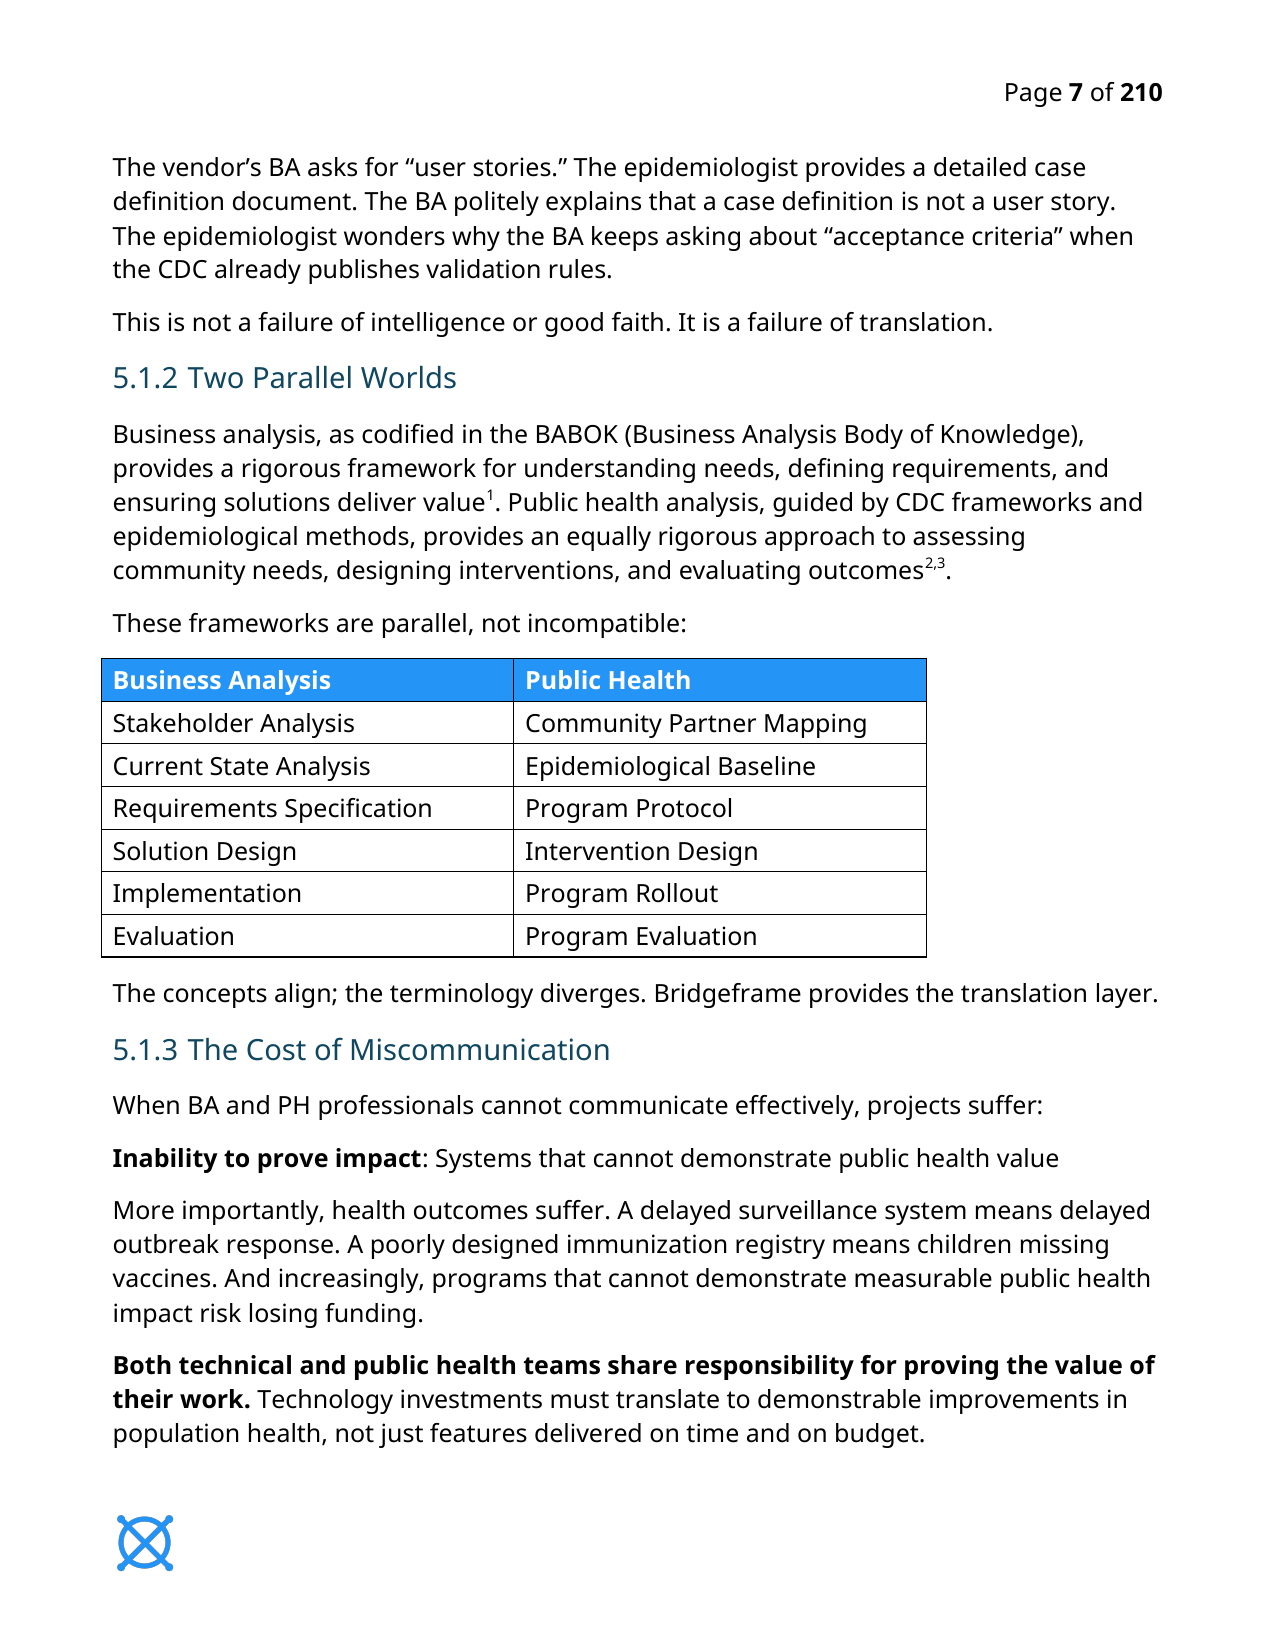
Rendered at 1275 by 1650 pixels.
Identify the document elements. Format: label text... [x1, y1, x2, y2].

subtitle Two Parallel Worlds [112, 358, 1162, 397]
table_cell Requirements Specification [102, 787, 513, 828]
table_cell Solution Design [102, 830, 513, 871]
subtitle The Cost of Miscommunication [112, 1029, 1162, 1069]
table_cell Program Evaluation [514, 915, 926, 956]
text More importantly, health outcomes suffer. A delayed surveillance system means delayed outbreak response. A poorly designed immunization registry means children missing vaccines. And increasingly, programs that cannot demonstrate measurable public health impact risk losing funding. [112, 1193, 1162, 1329]
table_cell Program Rollout [514, 872, 926, 914]
text Inability to prove impact: Systems that cannot demonstrate public health value [112, 1140, 1162, 1174]
table_cell Epidemiological Baseline [514, 744, 926, 786]
text The concepts align; the terminology diverges. Bridgeframe provides the translation layer. [112, 976, 1162, 1010]
table_cell Implementation [102, 872, 513, 914]
table_cell Intervention Design [514, 830, 926, 871]
table_cell Current State Analysis [102, 744, 513, 786]
text These frameworks are parallel, not incompatible: [112, 605, 1162, 639]
picture [112, 1511, 177, 1575]
text Both technical and public health teams share responsibility for proving the value of their work. Technology investments must translate to demonstrable improvements in population health, not just features delivered on time and on budget. [112, 1348, 1162, 1450]
text Business analysis, as codified in the BABOK (Business Analysis Body of Knowledge), provides a rigorous framework for understanding needs, defining requirements, and ensuring solutions deliver value1. Public health analysis, guided by CDC frameworks and epidemiological methods, provides an equally rigorous approach to assessing community needs, designing interventions, and evaluating outcomes2,3. [112, 416, 1162, 587]
table_cell Community Partner Mapping [514, 702, 926, 743]
table_cell Stakeholder Analysis [102, 702, 513, 743]
text This is not a failure of intelligence or good faith. It is a failure of translation. [112, 305, 1162, 339]
table_cell Evaluation [102, 915, 513, 956]
table_cell Program Protocol [514, 787, 926, 828]
table_header Business Analysis [102, 659, 513, 701]
text The vendor’s BA asks for “user stories.” The epidemiologist provides a detailed case definition document. The BA politely explains that a case definition is not a user story. The epidemiologist wonders why the BA keeps asking about “acceptance criteria” when the CDC already publishes validation rules. [112, 150, 1162, 286]
text When BA and PH professionals cannot communicate effectively, projects suffer: [112, 1087, 1162, 1121]
table_header Public Health [514, 659, 926, 701]
